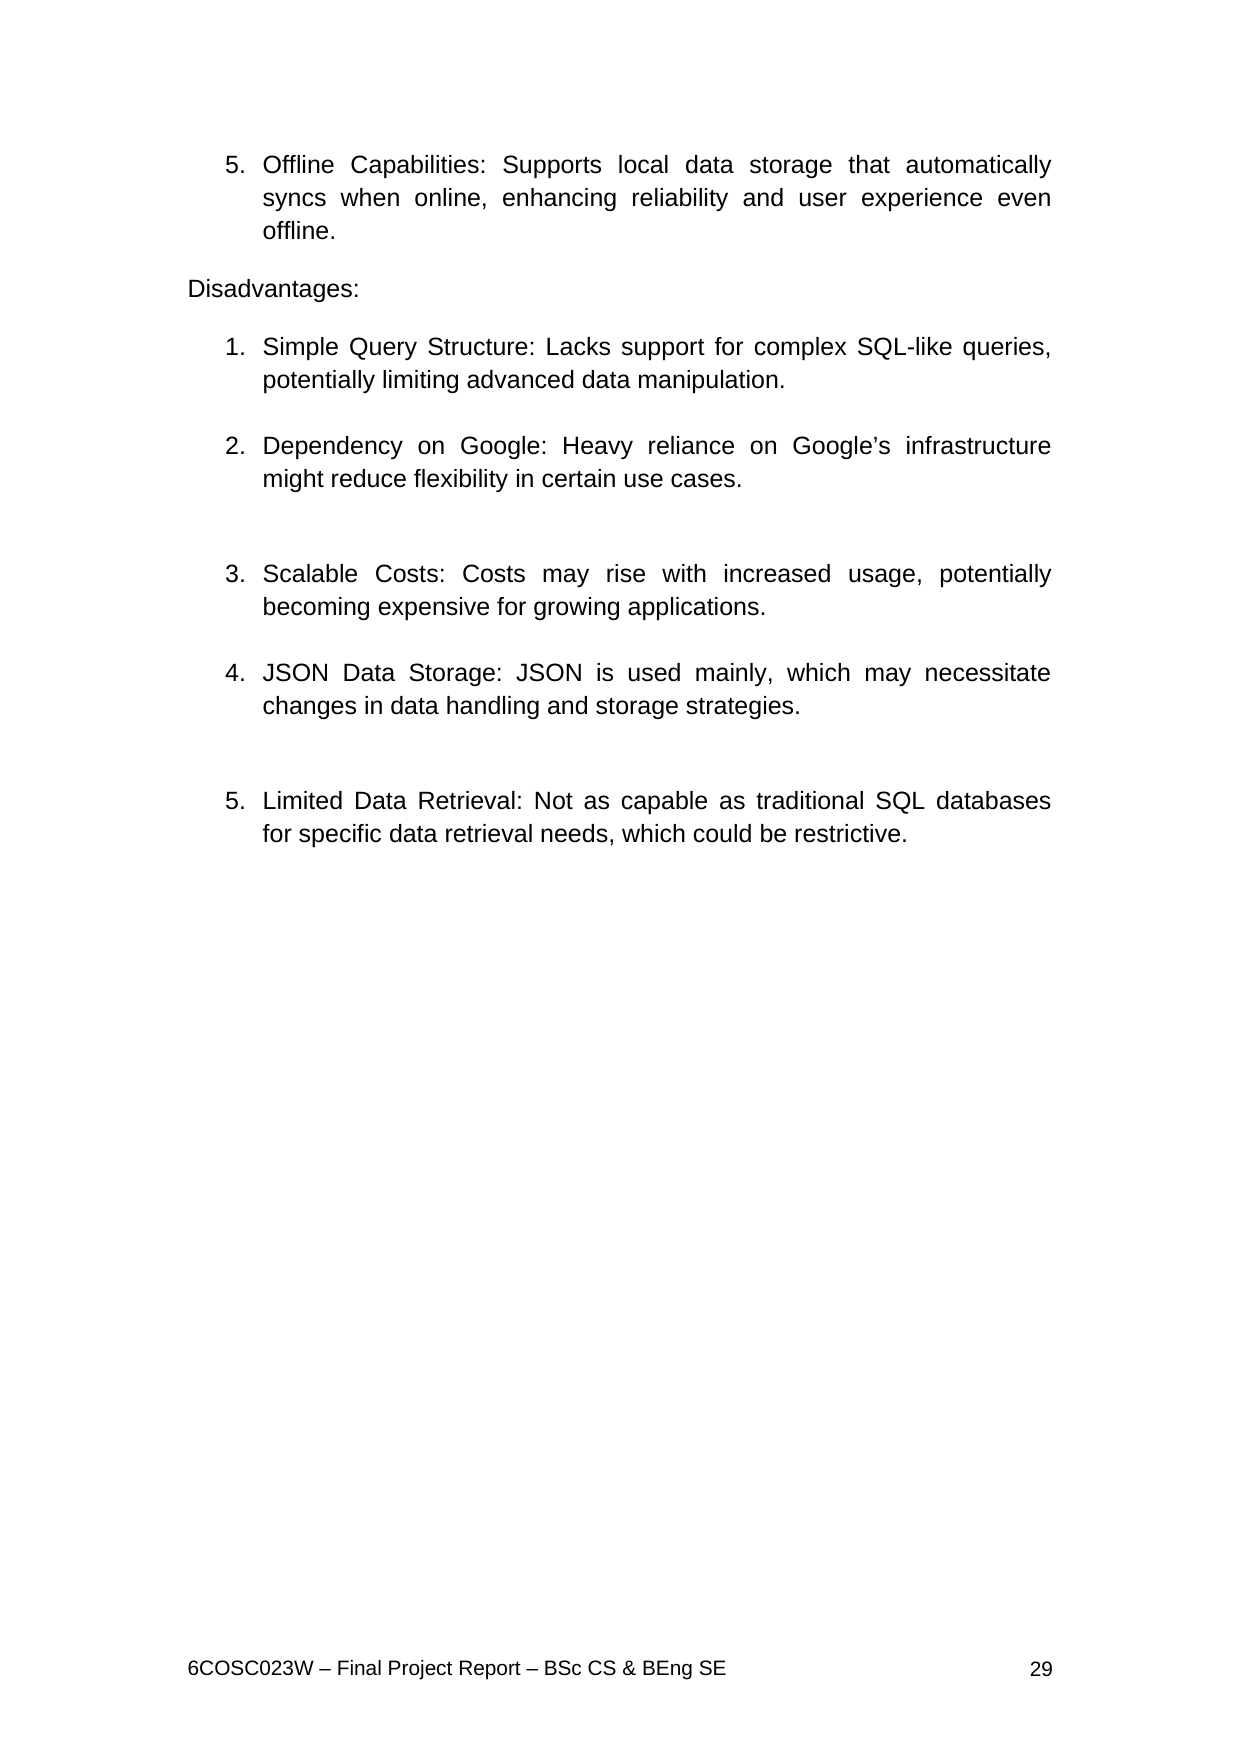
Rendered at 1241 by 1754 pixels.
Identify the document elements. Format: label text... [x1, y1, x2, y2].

list JSON Data Storage: JSON is used mainly, which may necessitate changes in data handling and storage strategies. [225, 658, 1053, 720]
list Limited Data Retrieval: Not as capable as traditional SQL databases for specific data retrieval needs, which could be restrictive. [225, 786, 1053, 848]
list Simple Query Structure: Lacks support for complex SQL-like queries, potentially limiting advanced data manipulation. [225, 332, 1053, 394]
text Disadvantages: [187, 274, 1053, 303]
list Scalable Costs: Costs may rise with increased usage, potentially becoming expensive for growing applications. [225, 559, 1053, 621]
list Offline Capabilities: Supports local data storage that automatically syncs when online, enhancing reliability and user experience even offline. [225, 150, 1053, 245]
list Dependency on Google: Heavy reliance on Google’s infrastructure might reduce flexibility in certain use cases. [225, 431, 1053, 493]
